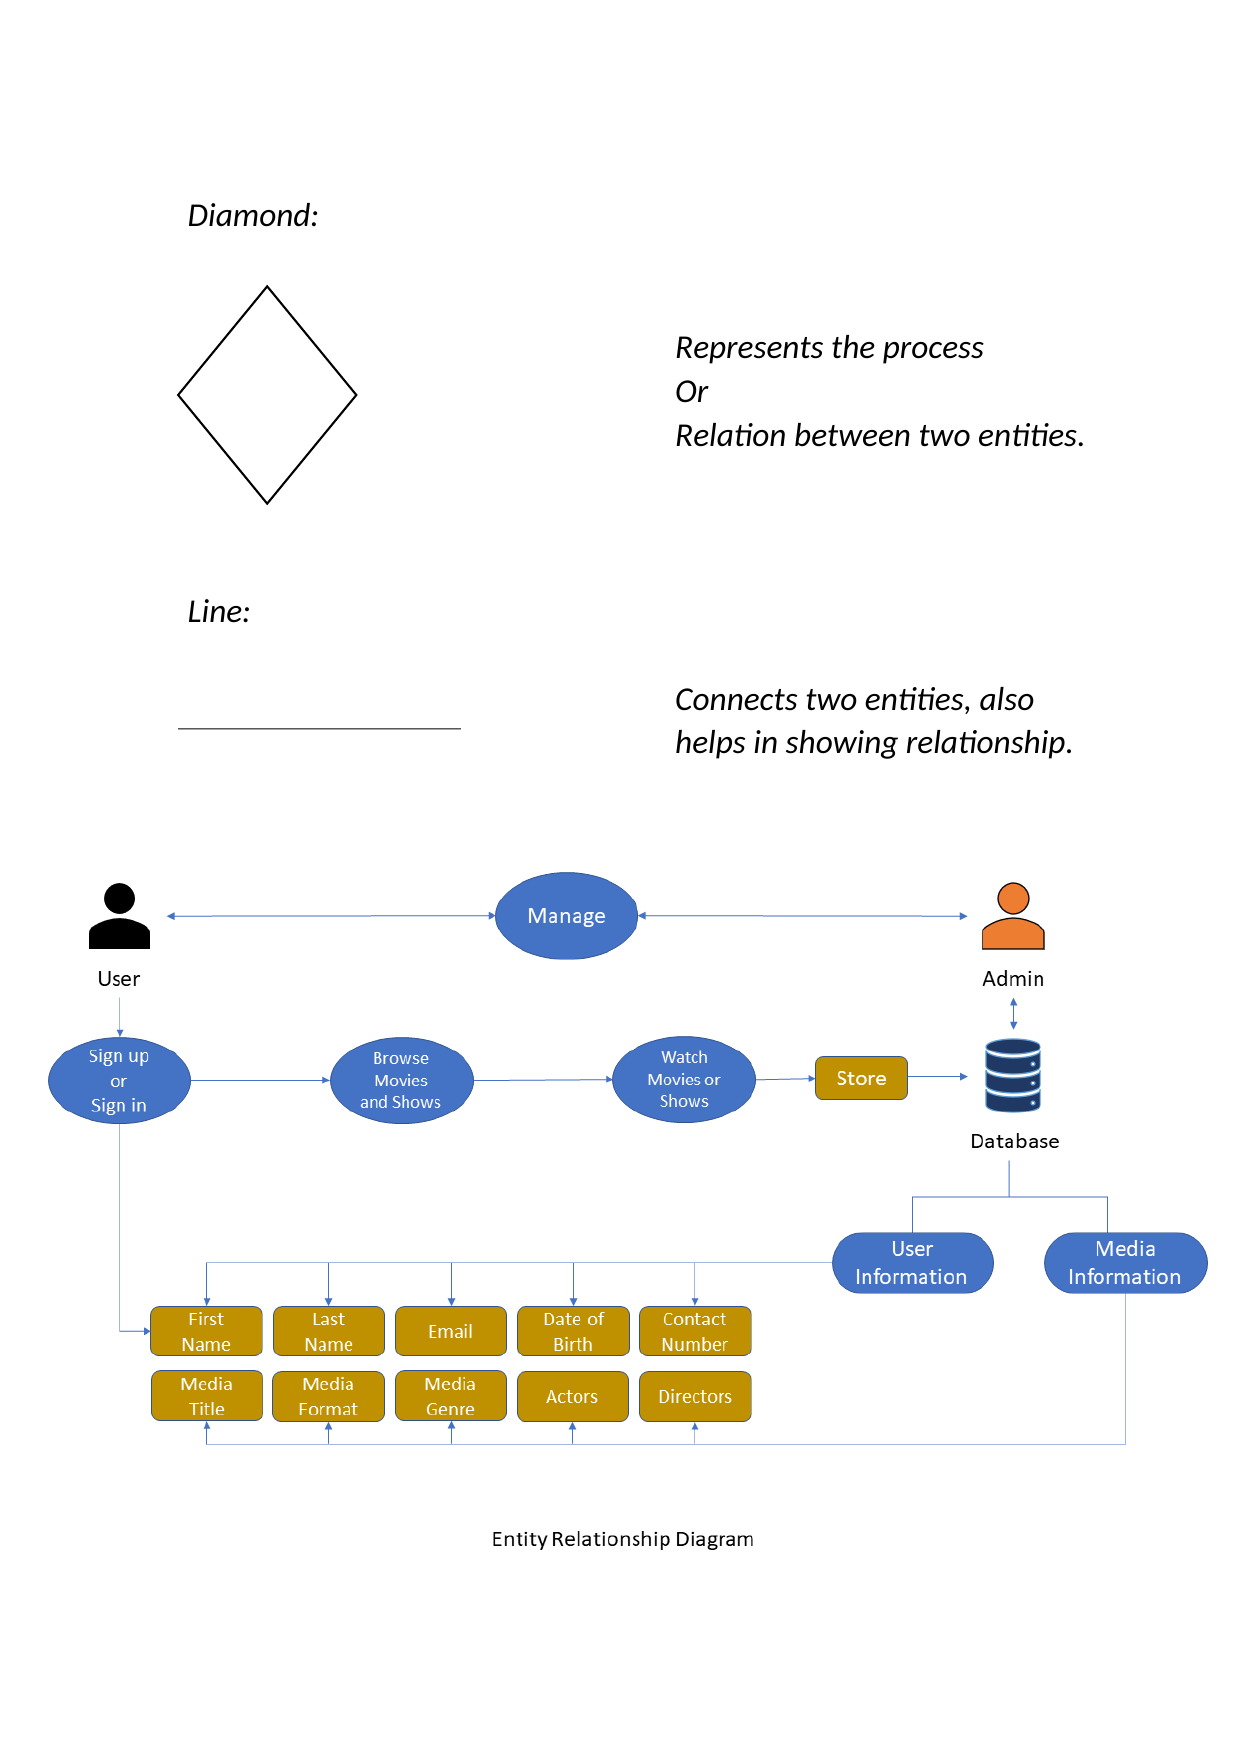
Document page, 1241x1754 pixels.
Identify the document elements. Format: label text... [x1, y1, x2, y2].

picture [4, 869, 1241, 1566]
list Represents the process [675, 326, 1090, 367]
list Connects two entities, also helps in showing relationship. [675, 677, 1090, 762]
list Or [675, 370, 1090, 411]
list Line: [187, 589, 1090, 630]
list Diamond: [187, 194, 1090, 235]
list Relation between two entities. [675, 414, 1090, 454]
